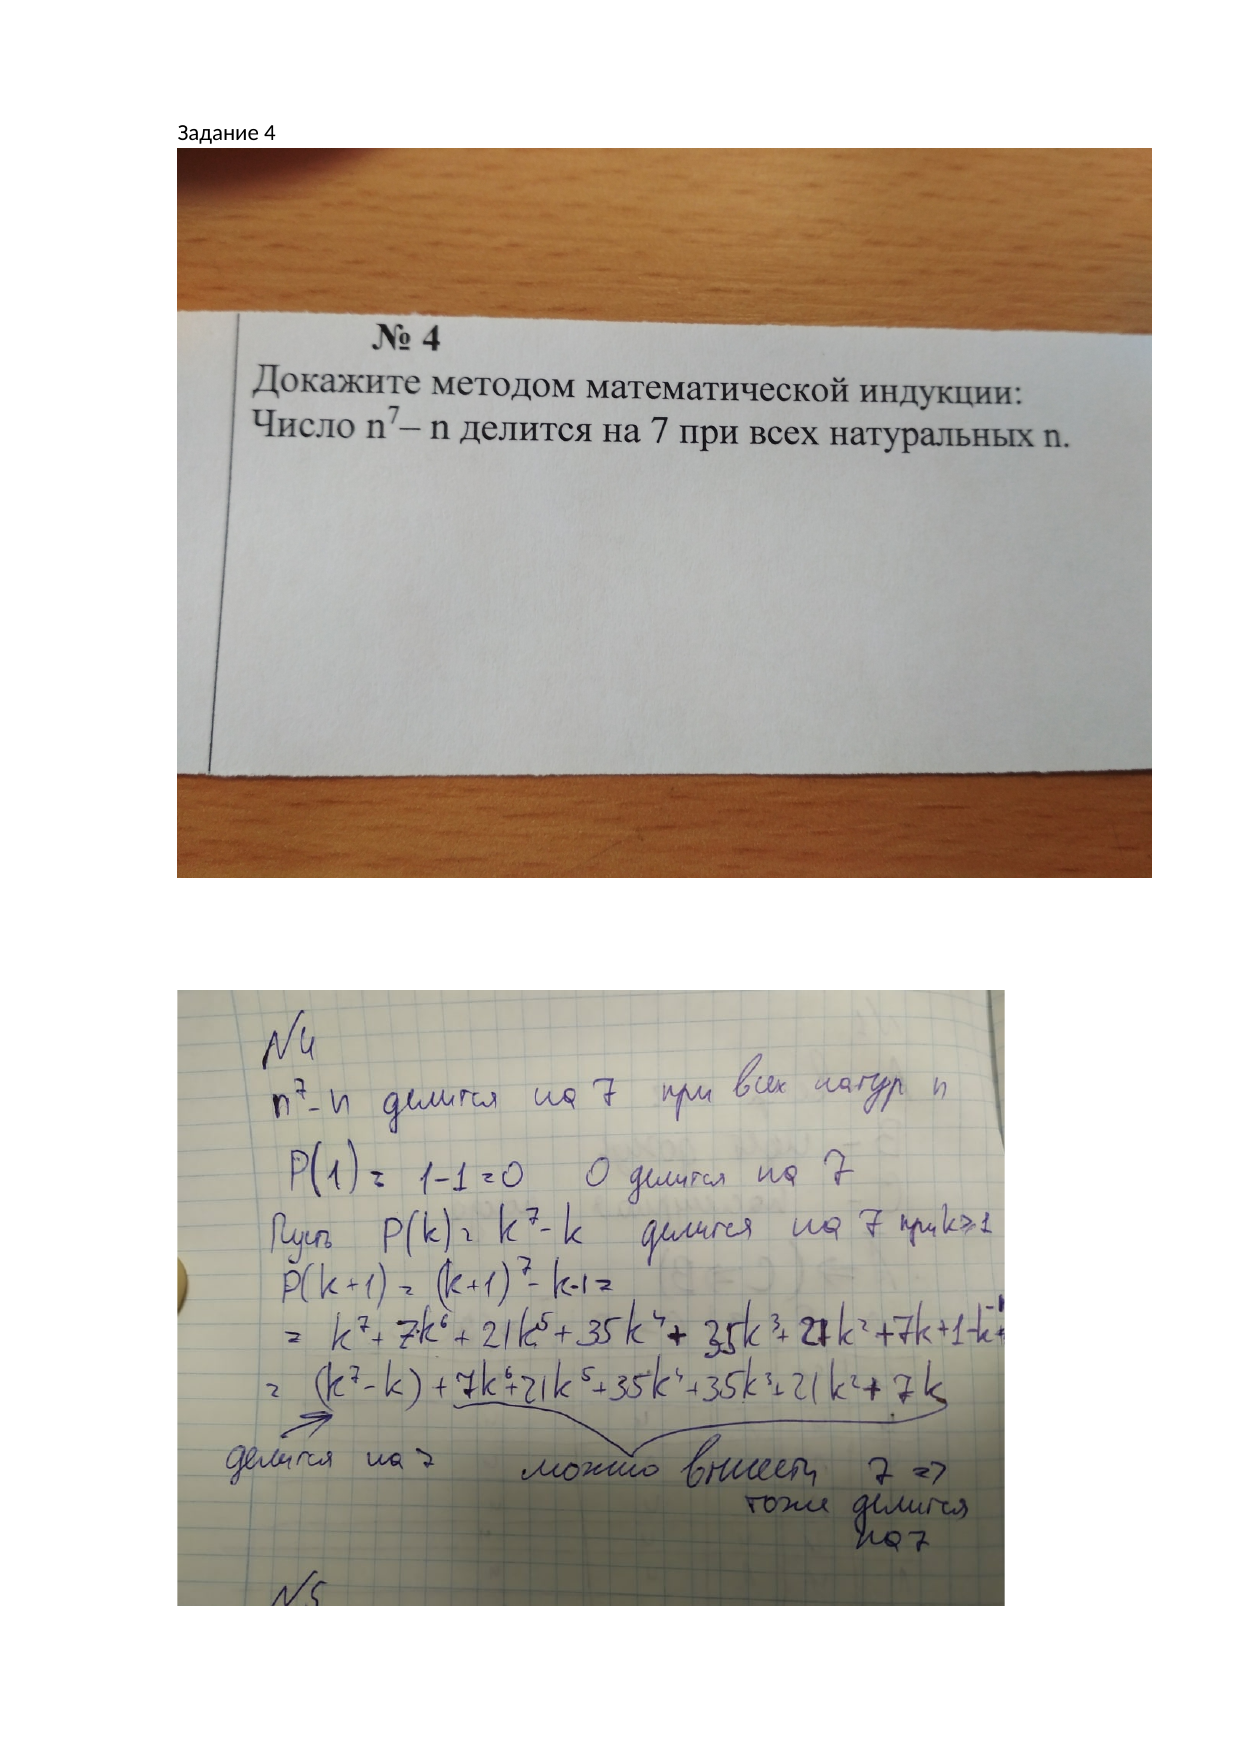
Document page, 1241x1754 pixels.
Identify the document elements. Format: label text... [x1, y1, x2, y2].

text Задание 4 [177, 118, 1152, 148]
picture [177, 990, 1005, 1606]
picture [177, 148, 1152, 878]
